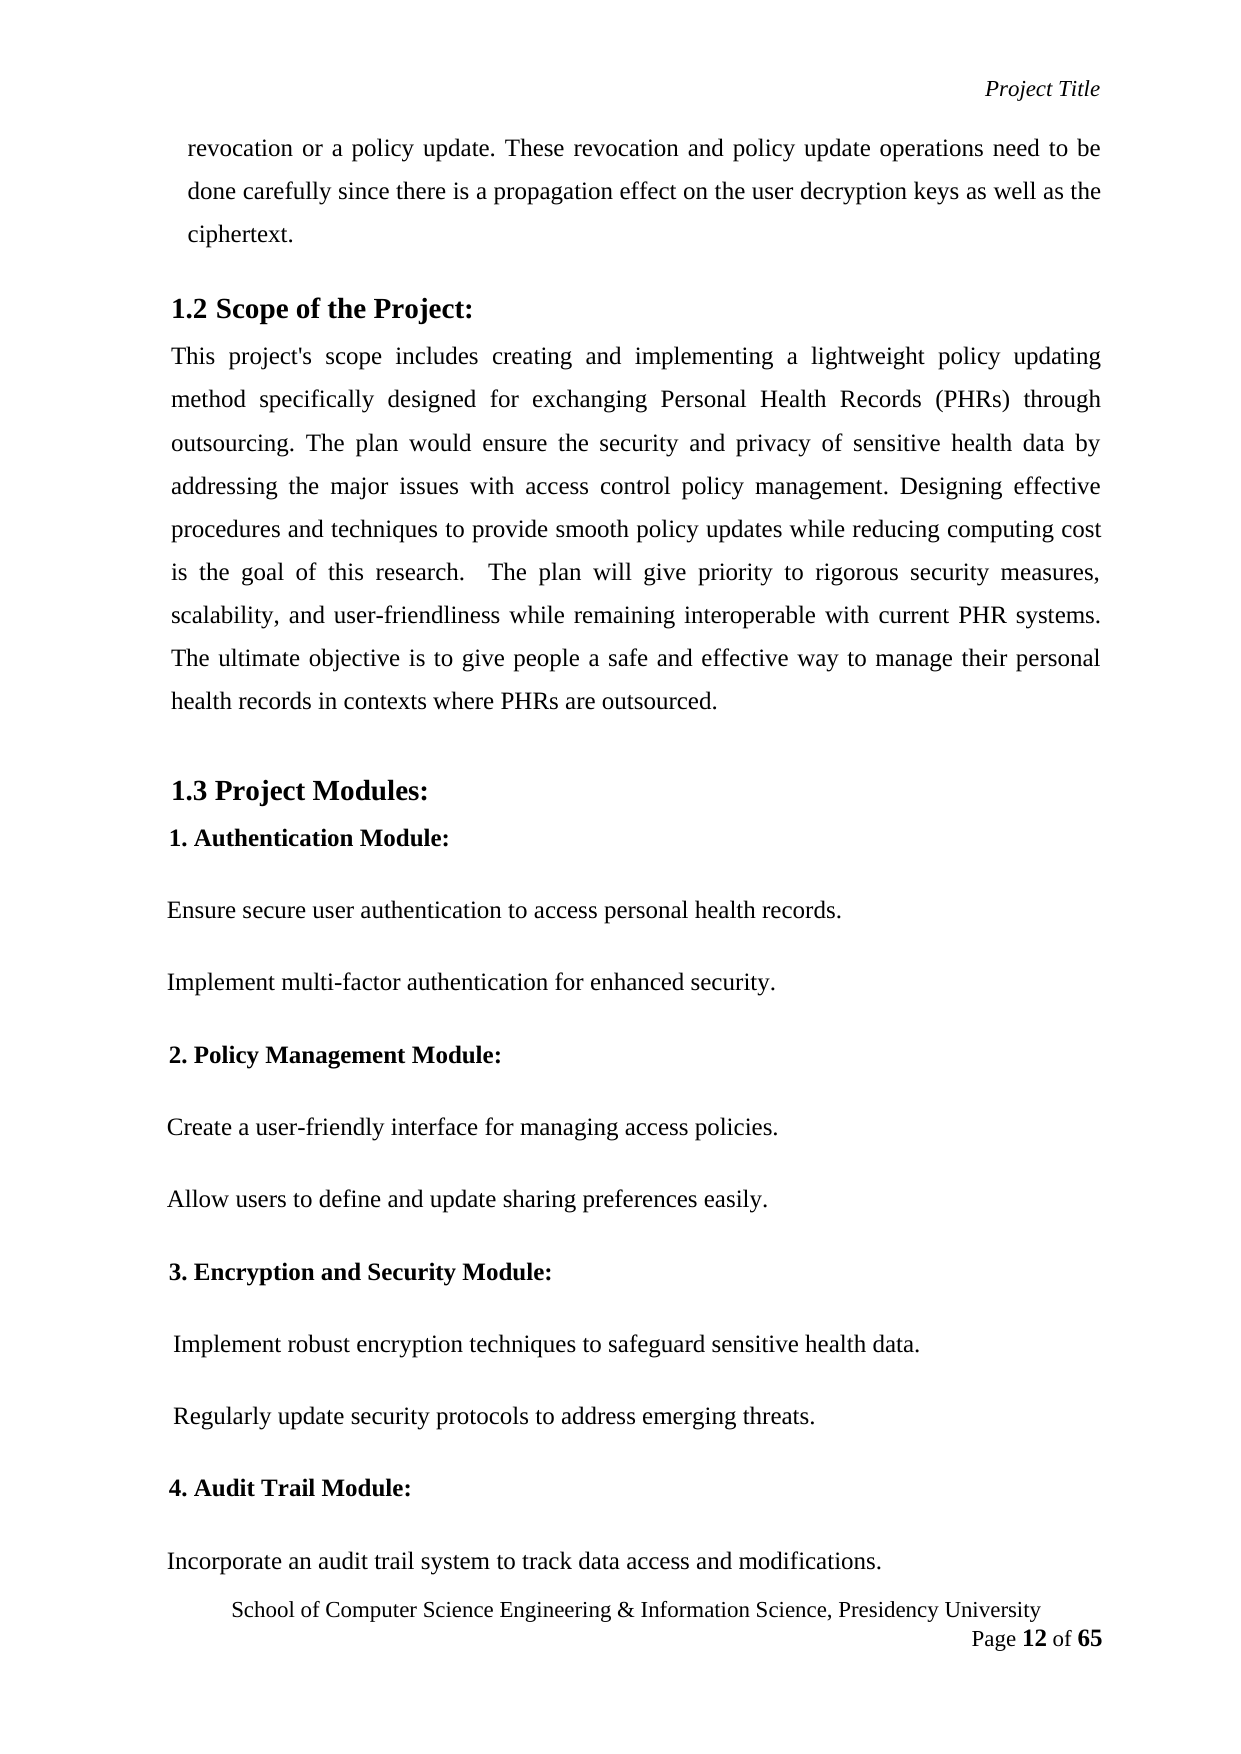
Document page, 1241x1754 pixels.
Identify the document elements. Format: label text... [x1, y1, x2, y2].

subtitle Scope of the Project: [171, 291, 1102, 324]
text 1.3 Project Modules: [171, 773, 1102, 806]
text Allow users to define and update sharing preferences easily. [135, 1184, 1102, 1213]
text Regularly update security protocols to address emerging threats. [135, 1401, 1102, 1430]
text Incorporate an audit trail system to track data access and modifications. [135, 1546, 1102, 1574]
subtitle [187, 133, 1102, 248]
text 3. Encryption and Security Module: [137, 1257, 1102, 1285]
text Implement multi-factor authentication for enhanced security. [135, 967, 1102, 996]
text Create a user-friendly interface for managing access policies. [135, 1112, 1102, 1141]
text Implement robust encryption techniques to safeguard sensitive health data. [135, 1329, 1102, 1358]
text 1. Authentication Module: [137, 823, 1102, 852]
text This project's scope includes creating and implementing a lightweight policy updating method specifically designed for exchanging Personal Health Records (PHRs) through outsourcing. The plan would ensure the security and privacy of sensitive health data by addressing the major issues with access control policy management. Designing effective procedures and techniques to provide smooth policy updates while reducing computing cost is the goal of this research. The plan will give priority to rigorous security measures, scalability, and user-friendliness while remaining interoperable with current PHR systems. The ultimate objective is to give people a safe and effective way to manage their personal health records in contexts where PHRs are outsourced. [171, 341, 1102, 715]
text 2. Policy Management Module: [137, 1040, 1102, 1068]
text Ensure secure user authentication to access personal health records. [135, 895, 1102, 924]
text 4. Audit Trail Module: [137, 1473, 1102, 1502]
